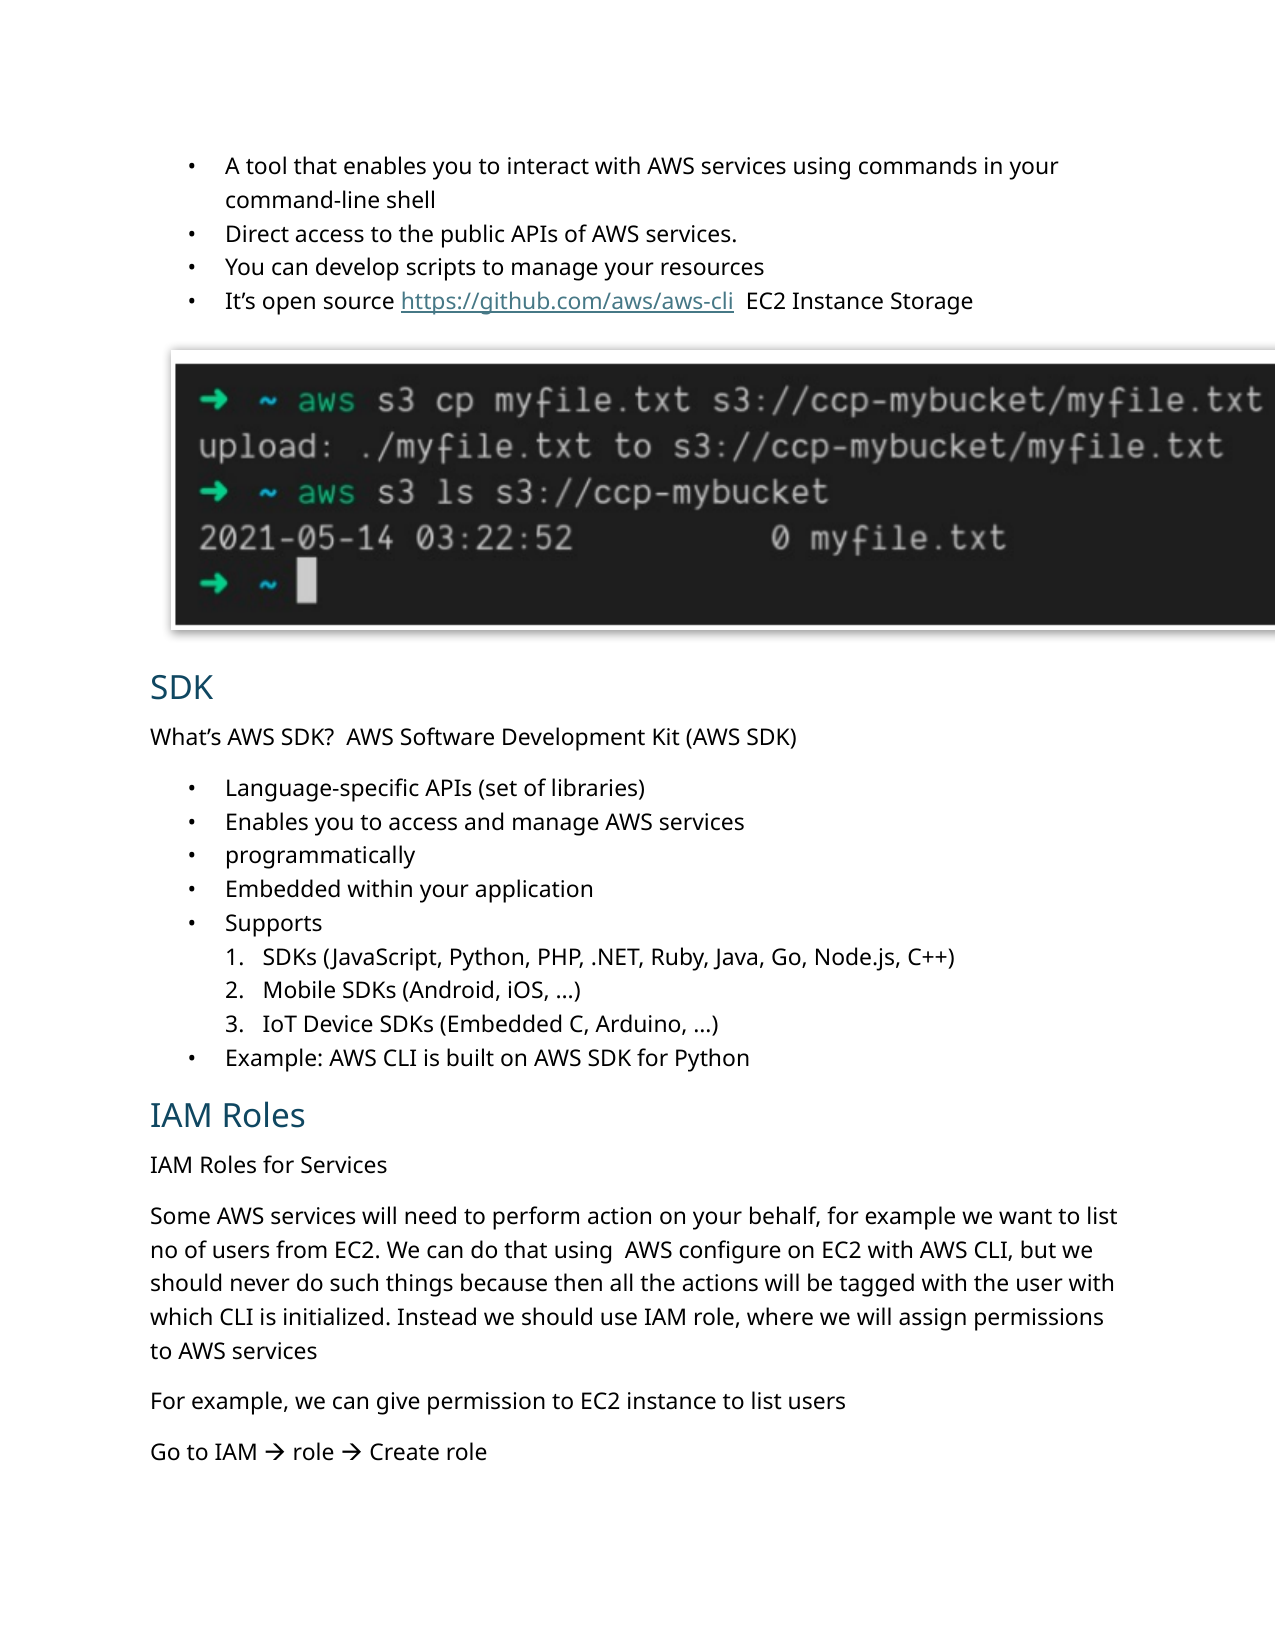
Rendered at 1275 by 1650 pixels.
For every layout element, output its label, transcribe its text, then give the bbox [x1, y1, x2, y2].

list IoT Device SDKs (Embedded C, Arduino, …) [225, 1008, 1125, 1039]
list Language-specific APIs (set of libraries) [187, 772, 1125, 803]
text For example, we can give permission to EC2 instance to list users [150, 1385, 1125, 1417]
list Enables you to access and manage AWS services [187, 806, 1125, 837]
list A tool that enables you to interact with AWS services using commands in your command-line shell [187, 150, 1125, 215]
text Go to IAM role Create role [150, 1436, 1125, 1467]
list Mobile SDKs (Android, iOS, …) [225, 974, 1125, 1006]
list Embedded within your application [187, 873, 1125, 904]
text IAM Roles for Services [150, 1149, 1125, 1181]
list Supports [187, 907, 1125, 938]
list You can develop scripts to manage your resources [187, 251, 1125, 282]
list programmatically [187, 839, 1125, 871]
list SDKs (JavaScript, Python, PHP, .NET, Ruby, Java, Go, Node.js, C++) [225, 941, 1125, 972]
list Example: AWS CLI is built on AWS SDK for Python [187, 1042, 1125, 1073]
list It’s open source https://github.com/aws/aws-cli EC2 Instance Storage [187, 285, 1125, 316]
subtitle IAM Roles [150, 1092, 1125, 1138]
picture [171, 350, 1275, 630]
list Direct access to the public APIs of AWS services. [187, 217, 1125, 249]
text Some AWS services will need to perform action on your behalf, for example we want to list no of users from EC2. We can do that using AWS configure on EC2 with AWS CLI, but we should never do such things because then all the actions will be tagged with the user with which CLI is initialized. Instead we should use IAM role, where we will assign permissions to AWS services [150, 1200, 1125, 1366]
subtitle SDK [150, 664, 1125, 709]
text What’s AWS SDK? AWS Software Development Kit (AWS SDK) [150, 721, 1125, 753]
